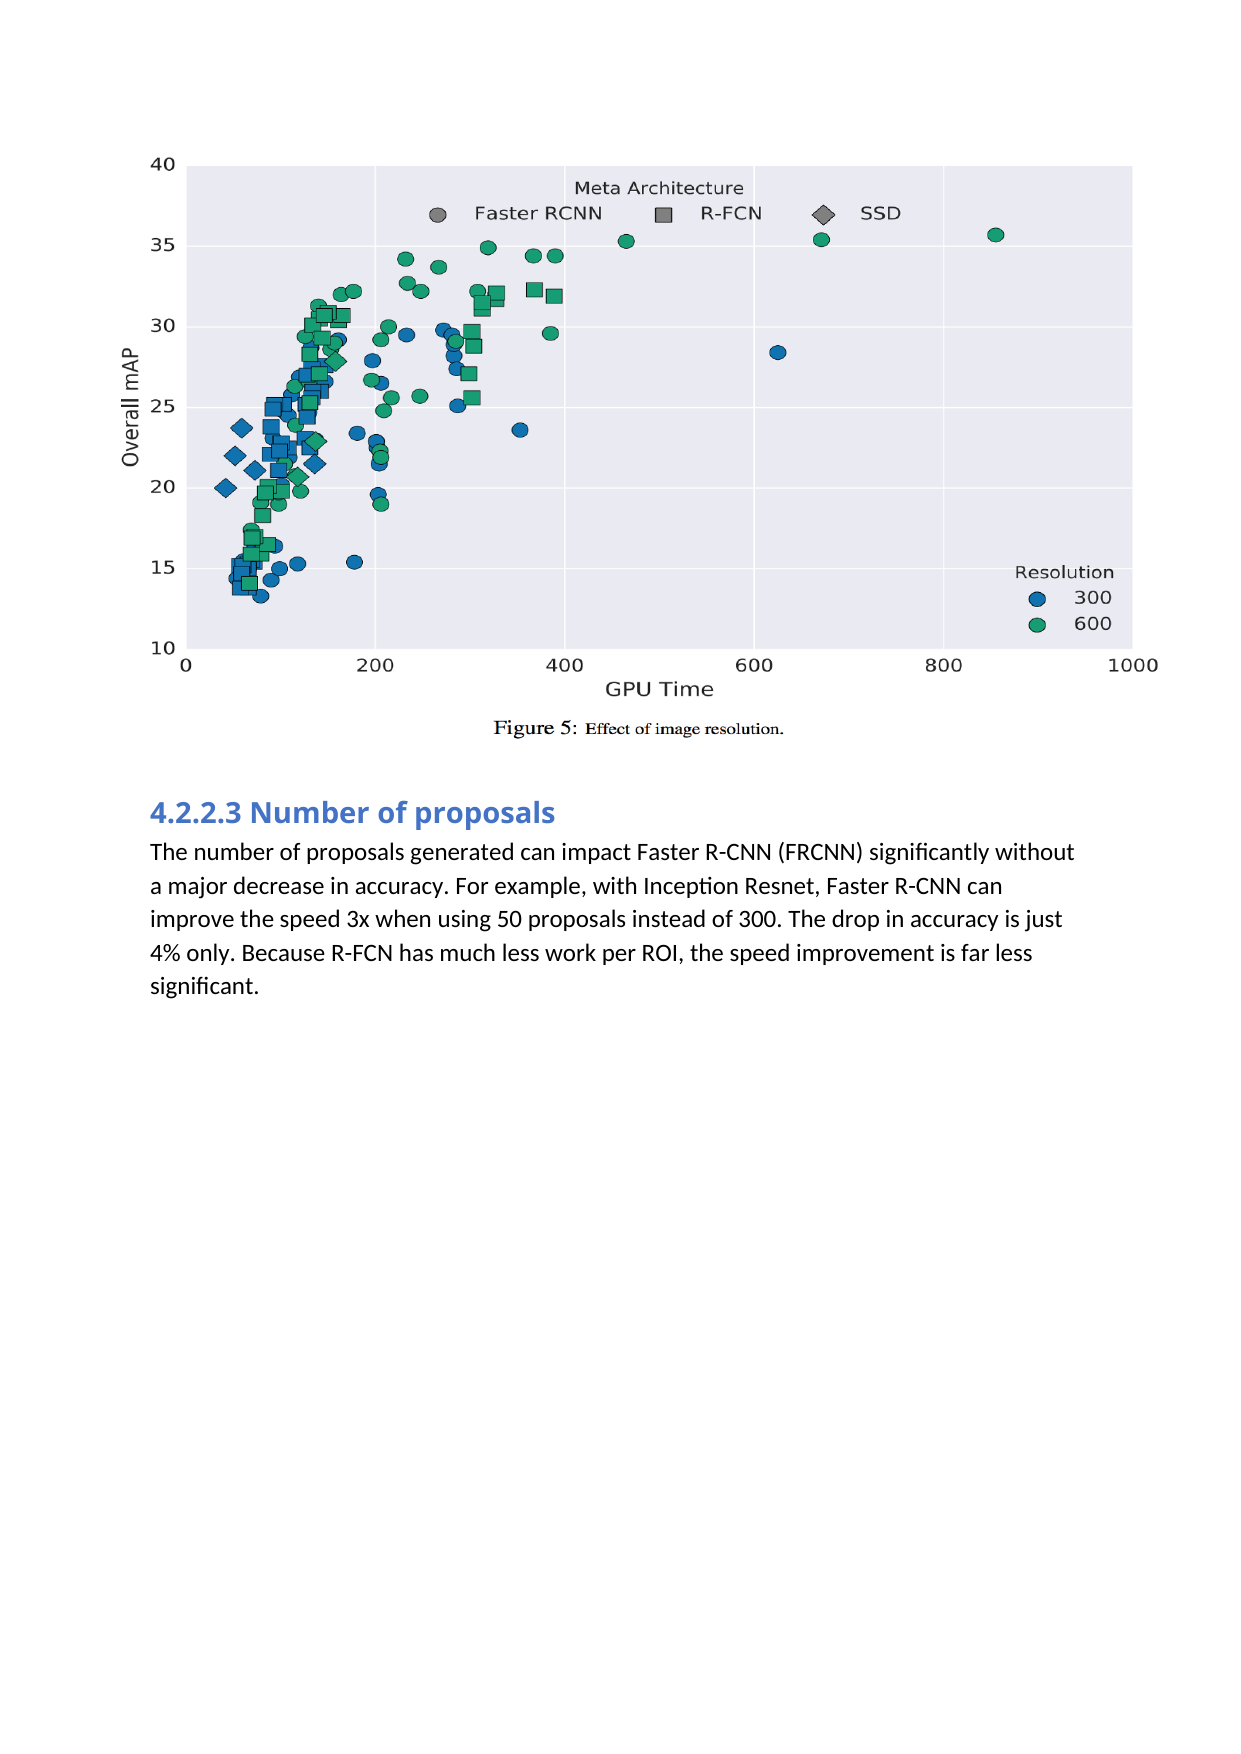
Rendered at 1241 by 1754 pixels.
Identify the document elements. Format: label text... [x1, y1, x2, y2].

text The number of proposals generated can impact Faster R-CNN (FRCNN) significantly without a major decrease in accuracy. For example, with Inception Resnet, Faster R-CNN can improve the speed 3x when using 50 proposals instead of 300. The drop in accuracy is just 4% only. Because R-FCN has much less work per ROI, the speed improvement is far less significant. [150, 836, 1090, 1001]
picture [89, 150, 1171, 744]
subtitle 4.2.2.3 Number of proposals [150, 793, 1090, 832]
